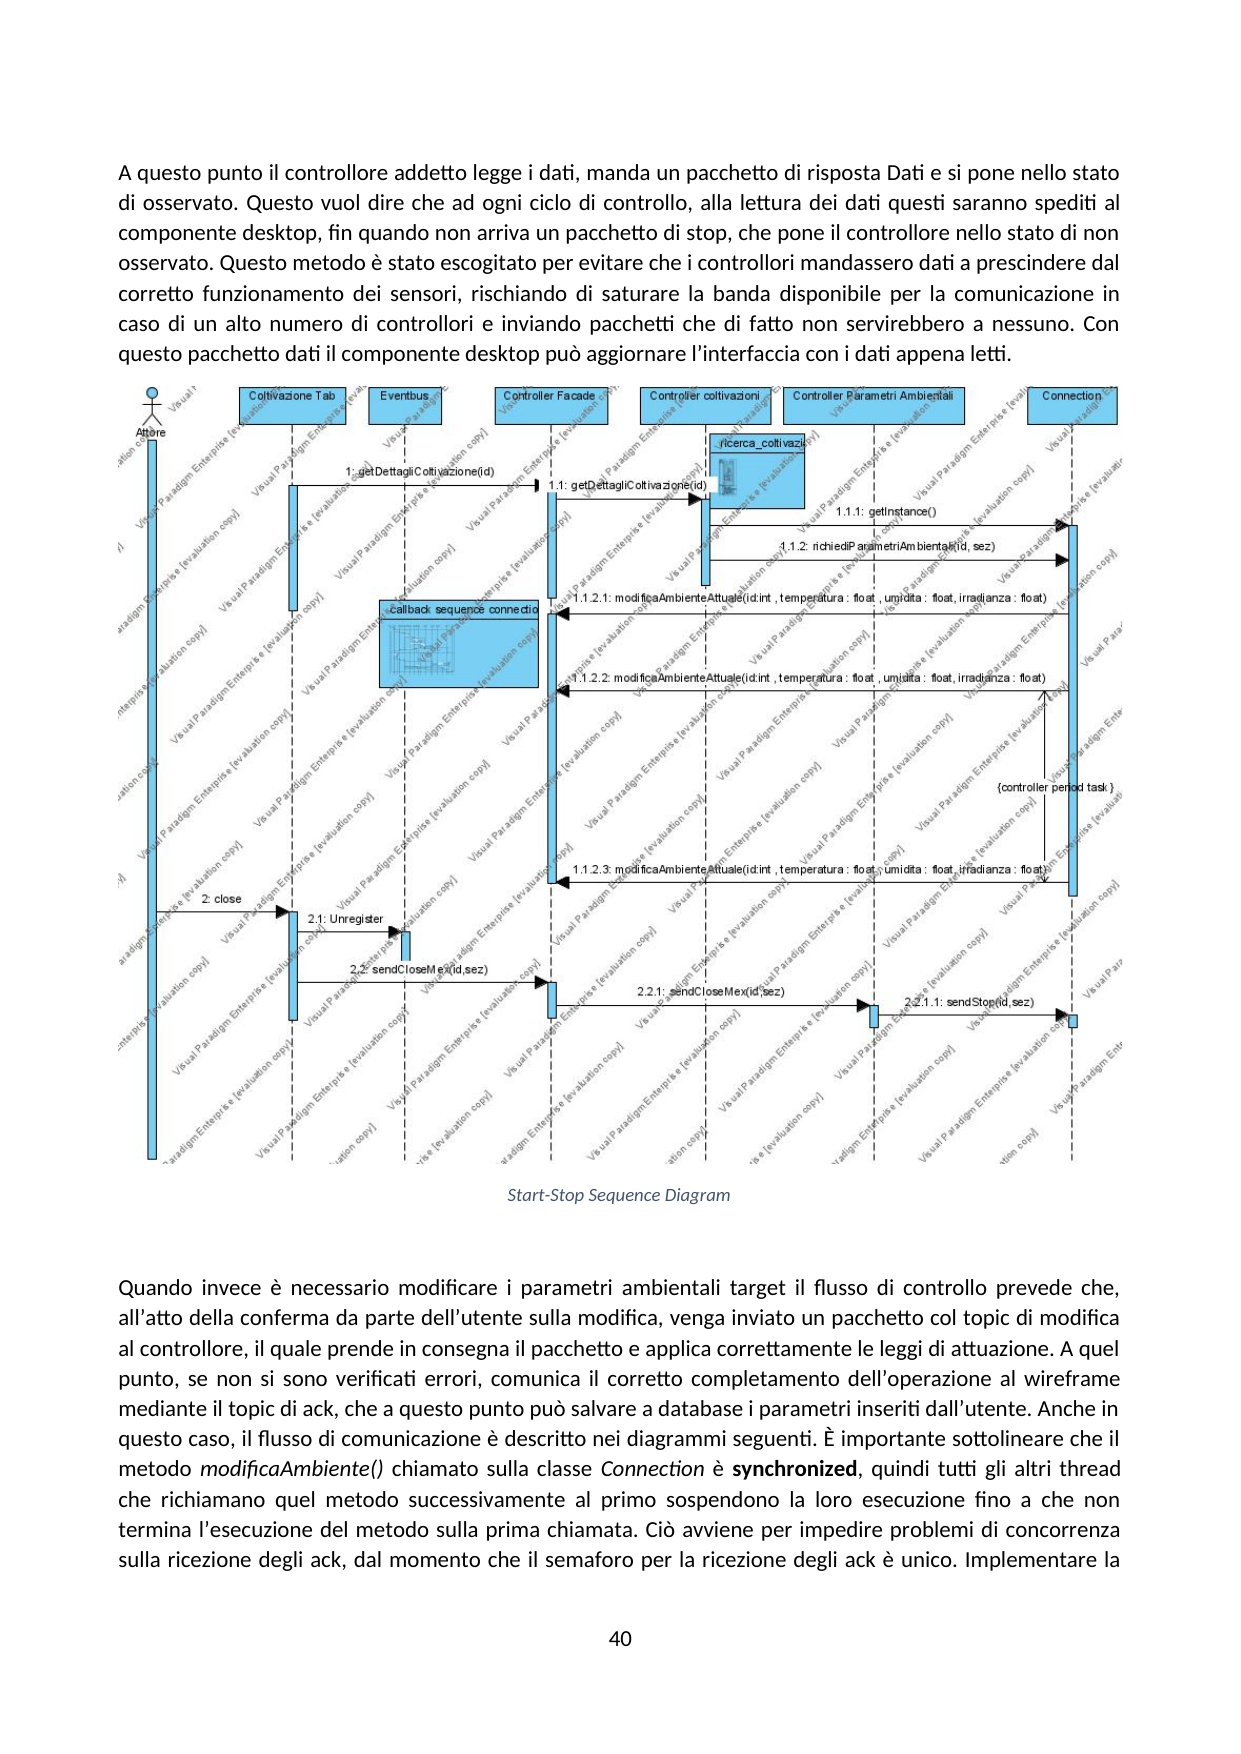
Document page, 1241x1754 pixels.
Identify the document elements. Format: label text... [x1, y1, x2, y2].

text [118, 1273, 1122, 1573]
picture [118, 386, 1123, 1164]
text A questo punto il controllore addetto legge i dati, manda un pacchetto di risposta Dati e si pone nello stato di osservato. Questo vuol dire che ad ogni ciclo di controllo, alla lettura dei dati questi saranno spediti al componente desktop, fin quando non arriva un pacchetto di stop, che pone il controllore nello stato di non osservato. Questo metodo è stato escogitato per evitare che i controllori mandassero dati a prescindere dal corretto funzionamento dei sensori, rischiando di saturare la banda disponibile per la comunicazione in caso di un alto numero di controllori e inviando pacchetti che di fatto non servirebbero a nessuno. Con questo pacchetto dati il componente desktop può aggiornare l’interfaccia con i dati appena letti. [118, 158, 1122, 367]
text Start-Stop Sequence Diagram [118, 1183, 1122, 1206]
